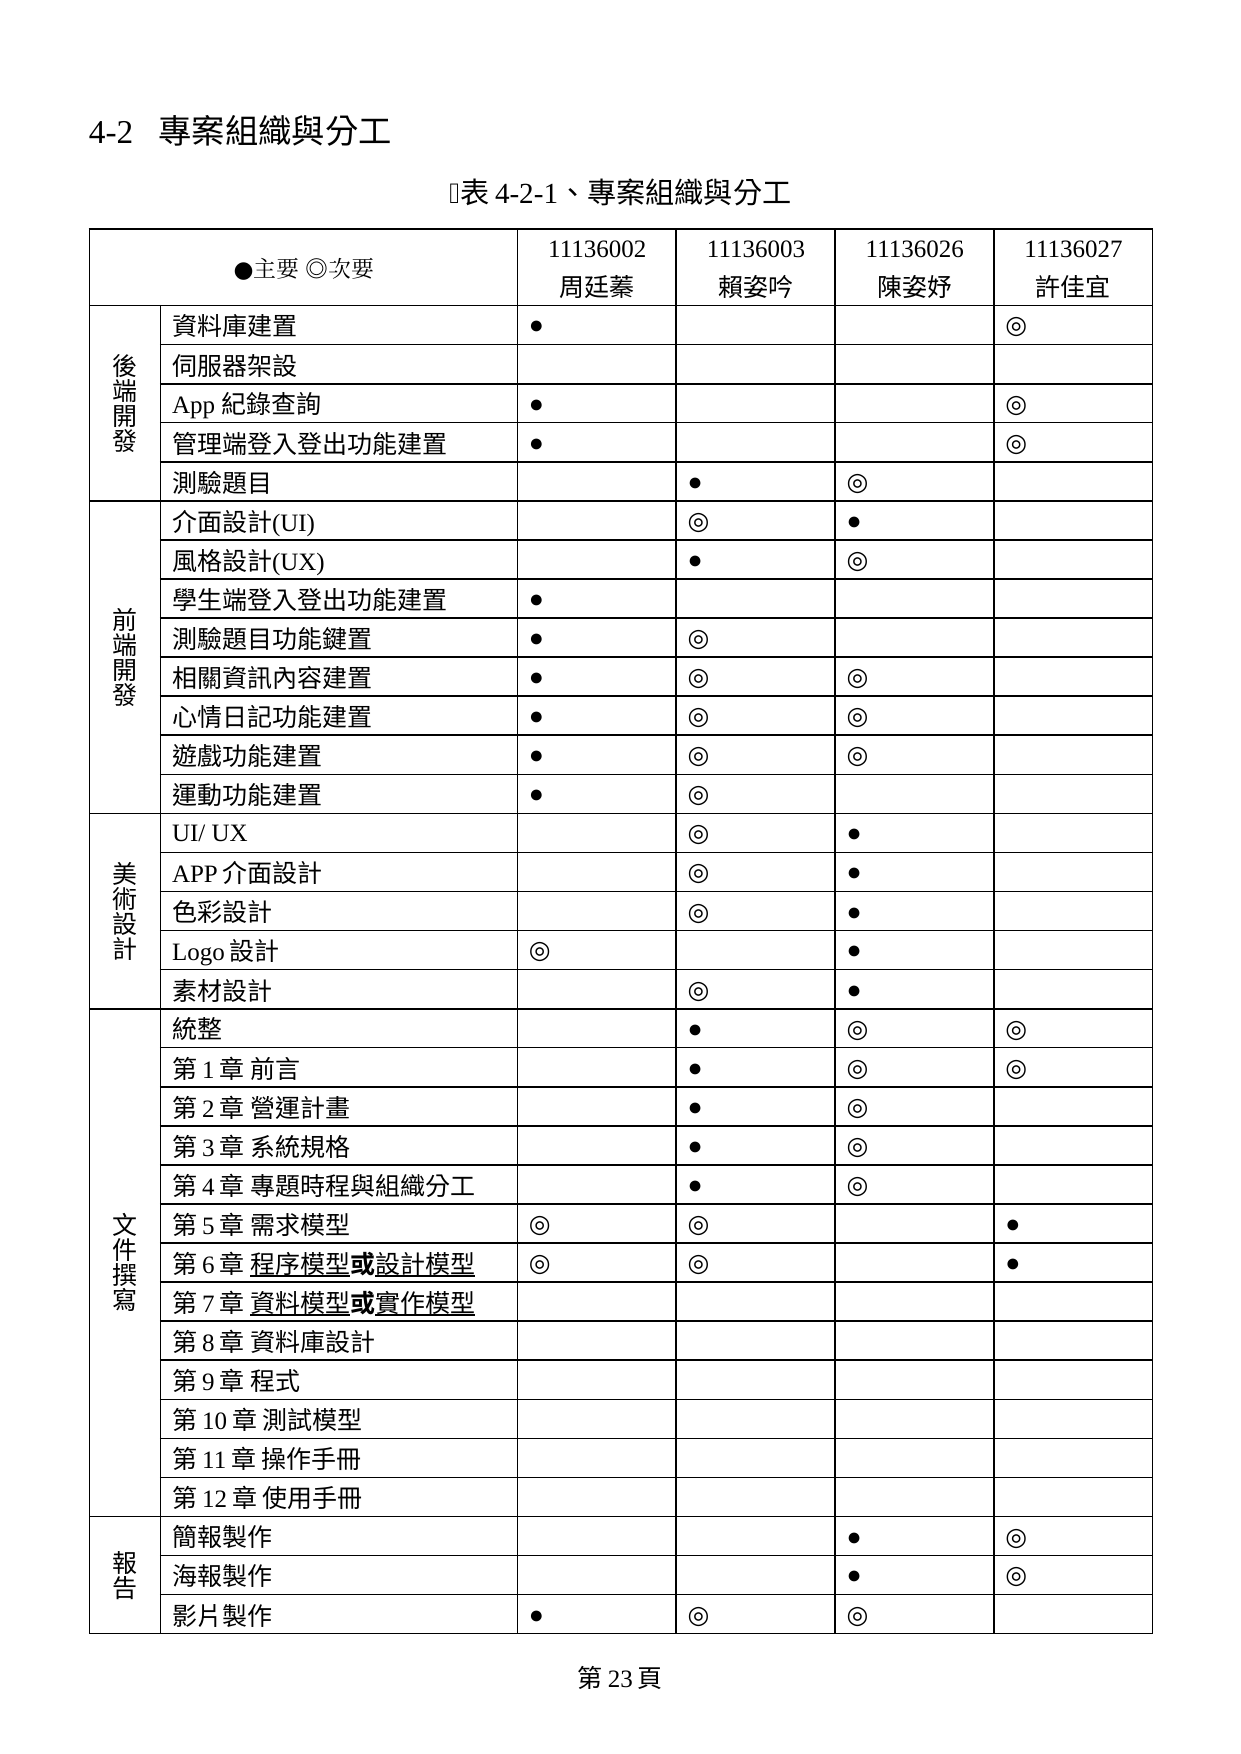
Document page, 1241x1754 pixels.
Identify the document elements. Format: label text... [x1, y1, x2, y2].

table_cell 心情日記功能建置 [161, 697, 517, 734]
table_cell ● [836, 970, 993, 1008]
table_cell [836, 775, 993, 812]
table_cell [995, 814, 1152, 852]
table_cell [836, 345, 993, 383]
table_cell ● [518, 423, 675, 461]
table_cell ◎ [836, 736, 993, 773]
table_cell 第9章 程式 [161, 1361, 517, 1398]
table_cell 第8章 資料庫設計 [161, 1322, 517, 1359]
table_cell [995, 658, 1152, 695]
table_cell [995, 619, 1152, 656]
table_cell 報告 [90, 1517, 160, 1633]
table_cell [677, 580, 834, 617]
table_cell 第10章 測試模型 [161, 1400, 517, 1437]
table_cell [518, 1439, 675, 1477]
table_cell ◎ [995, 1048, 1152, 1086]
table_cell [836, 1283, 993, 1320]
table_cell [677, 1517, 834, 1555]
table_cell 素材設計 [161, 970, 517, 1008]
table_cell [518, 1283, 675, 1320]
table_cell [995, 1439, 1152, 1477]
table_cell [995, 1127, 1152, 1164]
table_cell [518, 1127, 675, 1164]
table_cell [836, 1322, 993, 1359]
table_header 11136002 周廷蓁 [518, 230, 675, 305]
table_cell [995, 1088, 1152, 1125]
table_cell ◎ [995, 1517, 1152, 1555]
table_cell [677, 345, 834, 383]
table_cell [995, 1478, 1152, 1516]
text 4-2 專案組織與分工 [89, 105, 1152, 153]
table_cell ◎ [995, 1010, 1152, 1047]
table_cell [518, 970, 675, 1008]
table_cell ◎ [677, 814, 834, 852]
table_cell [995, 892, 1152, 930]
table_cell ● [995, 1205, 1152, 1242]
table_cell UI/ UX [161, 814, 517, 852]
table_cell ● [836, 502, 993, 539]
table_cell 伺服器架設 [161, 345, 517, 383]
table_cell ◎ [677, 853, 834, 891]
table_cell ◎ [836, 1048, 993, 1086]
table_cell [995, 970, 1152, 1008]
table_cell [518, 1010, 675, 1047]
table_cell [995, 463, 1152, 500]
table_cell ● [677, 1166, 834, 1203]
table_cell ◎ [677, 736, 834, 773]
table_cell [677, 1478, 834, 1516]
table_cell [677, 931, 834, 969]
table_cell ● [677, 1088, 834, 1125]
table_cell 美術設計 [90, 814, 160, 1008]
table_cell [518, 1478, 675, 1516]
table_cell ◎ [995, 423, 1152, 461]
table_cell [518, 541, 675, 578]
table_cell ● [677, 541, 834, 578]
table_cell 測驗題目功能鍵置 [161, 619, 517, 656]
table_cell 前端開發 [90, 502, 160, 812]
table_cell 後端開發 [90, 306, 160, 500]
table_cell [518, 463, 675, 500]
table_cell ◎ [836, 463, 993, 500]
table_cell ● [836, 814, 993, 852]
table_cell 遊戲功能建置 [161, 736, 517, 773]
table_cell [995, 1400, 1152, 1437]
table_cell ● [836, 1517, 993, 1555]
table_cell ● [518, 736, 675, 773]
table_cell 資料庫建置 [161, 306, 517, 344]
table_cell [836, 1361, 993, 1398]
table_header ●主要 ◎次要 [90, 230, 517, 305]
table_cell [836, 423, 993, 461]
table_cell [995, 775, 1152, 812]
table_cell 影片製作 [161, 1595, 517, 1633]
table_cell [677, 1283, 834, 1320]
table_cell 第4章 專題時程與組織分工 [161, 1166, 517, 1203]
table_cell ◎ [836, 1595, 993, 1633]
table_cell [677, 306, 834, 344]
table_cell [518, 1361, 675, 1398]
table_cell [995, 697, 1152, 734]
table_cell ● [518, 697, 675, 734]
table_cell ● [677, 1127, 834, 1164]
table_cell 第7章 資料模型或實作模型 [161, 1283, 517, 1320]
table_cell ◎ [836, 697, 993, 734]
table_cell 學生端登入登出功能建置 [161, 580, 517, 617]
table_cell ◎ [677, 892, 834, 930]
table_cell [836, 1400, 993, 1437]
table_cell ● [677, 1048, 834, 1086]
table_cell ◎ [518, 1244, 675, 1281]
table_cell [518, 345, 675, 383]
table_cell ◎ [677, 697, 834, 734]
table_cell ◎ [677, 1595, 834, 1633]
table_cell 相關資訊內容建置 [161, 658, 517, 695]
table_cell [836, 580, 993, 617]
table_cell [677, 1322, 834, 1359]
table_cell [518, 1166, 675, 1203]
table_cell 簡報製作 [161, 1517, 517, 1555]
table_cell 第5章 需求模型 [161, 1205, 517, 1242]
table_cell [995, 1322, 1152, 1359]
table_cell ◎ [836, 1010, 993, 1047]
table_cell ◎ [677, 970, 834, 1008]
table_cell [677, 1361, 834, 1398]
table_cell [518, 1517, 675, 1555]
table_cell ● [518, 385, 675, 422]
table_cell ◎ [995, 385, 1152, 422]
table_cell ◎ [836, 541, 993, 578]
table_cell APP介面設計 [161, 853, 517, 891]
table_cell [836, 1205, 993, 1242]
table_cell ● [518, 1595, 675, 1633]
table_cell [677, 1400, 834, 1437]
table_cell 運動功能建置 [161, 775, 517, 812]
table_cell [995, 853, 1152, 891]
table_cell ◎ [677, 619, 834, 656]
table_cell [995, 736, 1152, 773]
table_cell [995, 580, 1152, 617]
table_cell [518, 1556, 675, 1594]
table_cell 管理端登入登出功能建置 [161, 423, 517, 461]
table_header 11136003 賴姿吟 [677, 230, 834, 305]
table_cell ● [518, 580, 675, 617]
table_cell Logo設計 [161, 931, 517, 969]
table_cell ◎ [518, 1205, 675, 1242]
table_cell [995, 502, 1152, 539]
text 表4-2-1、專案組織與分工 [89, 153, 1152, 228]
table_cell [836, 306, 993, 344]
table_header 11136027 許佳宜 [995, 230, 1152, 305]
table_cell ● [836, 1556, 993, 1594]
table_cell ◎ [677, 658, 834, 695]
table_cell [995, 1595, 1152, 1633]
table_cell [677, 423, 834, 461]
table_cell [995, 1166, 1152, 1203]
table_cell [677, 1439, 834, 1477]
table_cell ● [836, 853, 993, 891]
table_cell 海報製作 [161, 1556, 517, 1594]
table_cell ◎ [677, 502, 834, 539]
table_cell [836, 1478, 993, 1516]
table_cell ● [836, 892, 993, 930]
table_cell [995, 1283, 1152, 1320]
table_cell 風格設計(UX) [161, 541, 517, 578]
table_cell ◎ [995, 1556, 1152, 1594]
table_cell ● [518, 658, 675, 695]
table_cell 第12章 使用手冊 [161, 1478, 517, 1516]
table_cell ◎ [518, 931, 675, 969]
table_header 11136026 陳姿妤 [836, 230, 993, 305]
table_cell [995, 1361, 1152, 1398]
table_cell App 紀錄查詢 [161, 385, 517, 422]
table_cell 第6章 程序模型或設計模型 [161, 1244, 517, 1281]
table_cell ◎ [836, 1127, 993, 1164]
table_cell [518, 1088, 675, 1125]
table_cell ◎ [995, 306, 1152, 344]
table_cell ◎ [677, 1244, 834, 1281]
table_cell ● [518, 775, 675, 812]
table_cell ● [995, 1244, 1152, 1281]
table_cell [677, 385, 834, 422]
table_cell [995, 931, 1152, 969]
table_cell ● [518, 619, 675, 656]
table_cell [836, 1439, 993, 1477]
table_cell [518, 814, 675, 852]
table_cell ● [677, 1010, 834, 1047]
table_cell 統整 [161, 1010, 517, 1047]
table_cell ◎ [677, 1205, 834, 1242]
table_cell 文件撰寫 [90, 1010, 160, 1516]
table_cell [518, 1322, 675, 1359]
table_cell [995, 541, 1152, 578]
table_cell 介面設計(UI) [161, 502, 517, 539]
table_cell [518, 853, 675, 891]
table_cell 第3章 系統規格 [161, 1127, 517, 1164]
table_cell 第2章 營運計畫 [161, 1088, 517, 1125]
table_cell [836, 385, 993, 422]
table_cell [677, 1556, 834, 1594]
table_cell [995, 345, 1152, 383]
table_cell [518, 1048, 675, 1086]
table_cell ◎ [836, 658, 993, 695]
table_cell 測驗題目 [161, 463, 517, 500]
table_cell [518, 892, 675, 930]
table_cell ● [677, 463, 834, 500]
table_cell 色彩設計 [161, 892, 517, 930]
table_cell [836, 619, 993, 656]
table_cell [518, 1400, 675, 1437]
table_cell 第11章 操作手冊 [161, 1439, 517, 1477]
table_cell [518, 502, 675, 539]
table_cell 第1章 前言 [161, 1048, 517, 1086]
table_cell ● [518, 306, 675, 344]
table_cell ◎ [677, 775, 834, 812]
table_cell ● [836, 931, 993, 969]
table_cell ◎ [836, 1088, 993, 1125]
table_cell ◎ [836, 1166, 993, 1203]
table_cell [836, 1244, 993, 1281]
